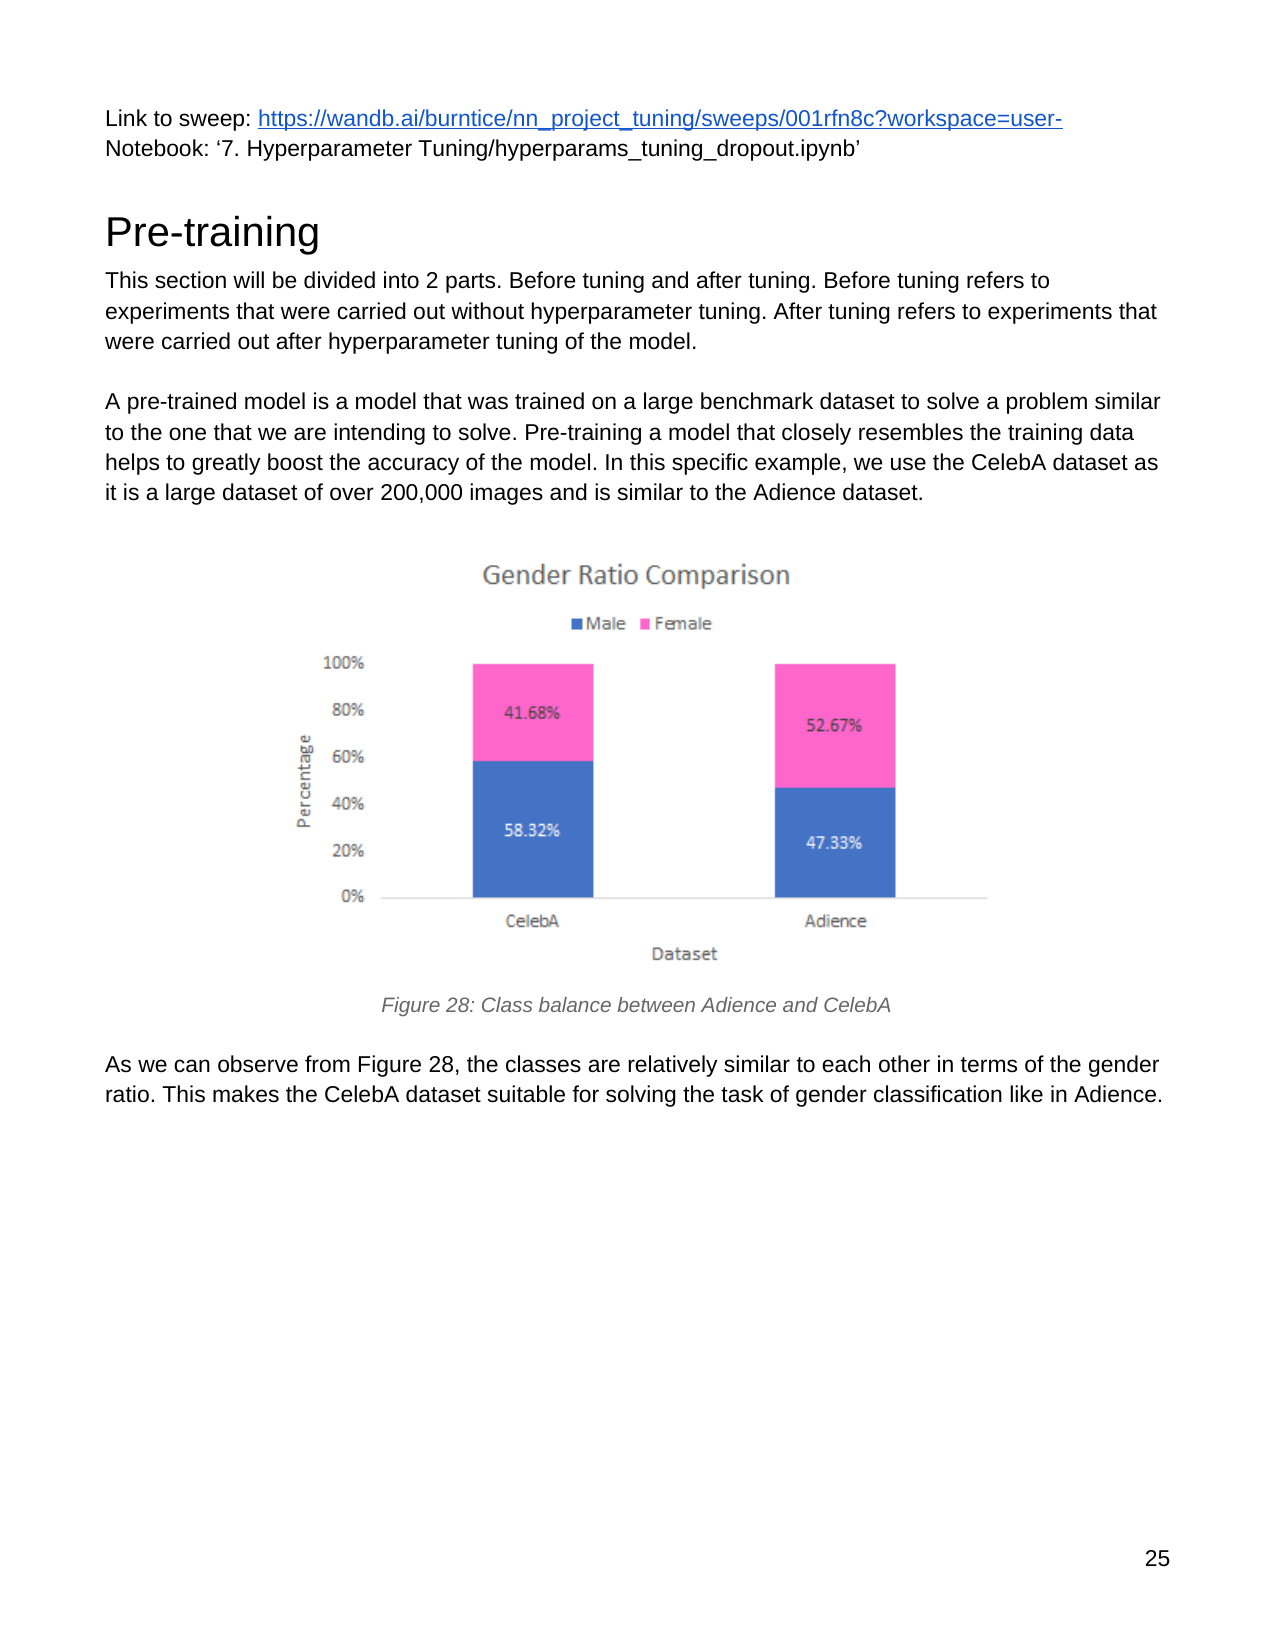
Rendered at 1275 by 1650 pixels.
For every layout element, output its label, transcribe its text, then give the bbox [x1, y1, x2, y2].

picture [265, 539, 1010, 990]
text Figure 28: Class balance between Adience and CelebA [105, 993, 1170, 1017]
text As we can observe from Figure 28, the classes are relatively similar to each other in terms of the gender ratio. This makes the CelebA dataset suitable for solving the task of gender classification like in Adience. [105, 1051, 1170, 1107]
text Link to sweep: https://wandb.ai/burntice/nn_project_tuning/sweeps/001rfn8c?workspace=user- [105, 105, 1170, 131]
text This section will be divided into 2 parts. Before tuning and after tuning. Before tuning refers to experiments that were carried out without hyperparameter tuning. After tuning refers to experiments that were carried out after hyperparameter tuning of the model. [105, 267, 1170, 354]
text Notebook: ‘7. Hyperparameter Tuning/hyperparams_tuning_dropout.ipynb’ [105, 135, 1170, 162]
text A pre-trained model is a model that was trained on a large benchmark dataset to solve a problem similar to the one that we are intending to solve. Pre-training a model that closely resembles the training data helps to greatly boost the accuracy of the model. In this specific example, we use the CelebA dataset as it is a large dataset of over 200,000 images and is similar to the Adience dataset. [105, 388, 1170, 505]
subtitle Pre-training [105, 207, 1170, 255]
